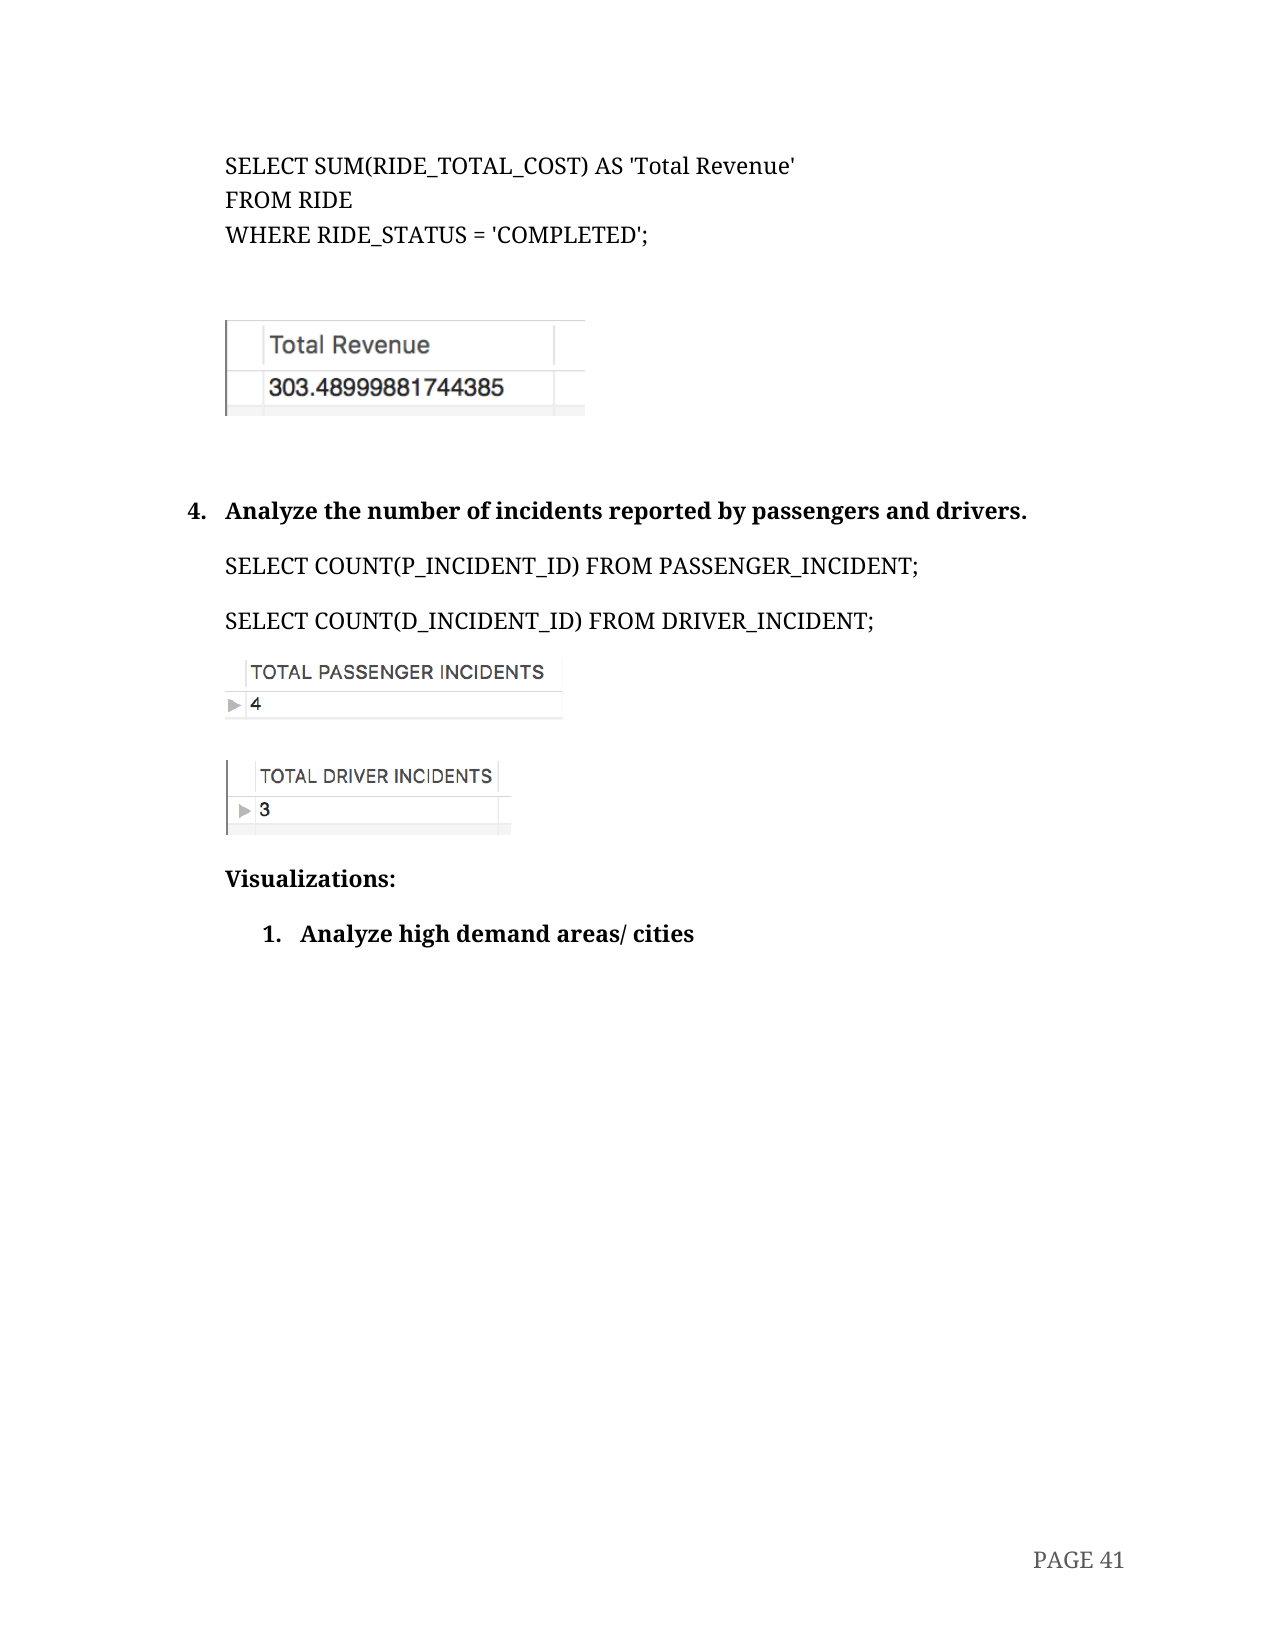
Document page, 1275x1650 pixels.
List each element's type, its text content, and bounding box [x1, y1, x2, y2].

text WHERE RIDE_STATUS = 'COMPLETED'; [225, 219, 1125, 250]
list Analyze high demand areas/ cities [262, 918, 1125, 949]
text Visualizations: [225, 862, 1125, 894]
picture [225, 660, 563, 720]
picture [226, 760, 512, 835]
text SELECT COUNT(D_INCIDENT_ID) FROM DRIVER_INCIDENT; [225, 605, 1125, 636]
list Analyze the number of incidents reported by passengers and drivers. [187, 495, 1125, 526]
text SELECT SUM(RIDE_TOTAL_COST) AS 'Total Revenue' [225, 150, 1125, 181]
text SELECT COUNT(P_INCIDENT_ID) FROM PASSENGER_INCIDENT; [225, 550, 1125, 581]
text FROM RIDE [225, 184, 1125, 216]
picture [225, 320, 586, 416]
